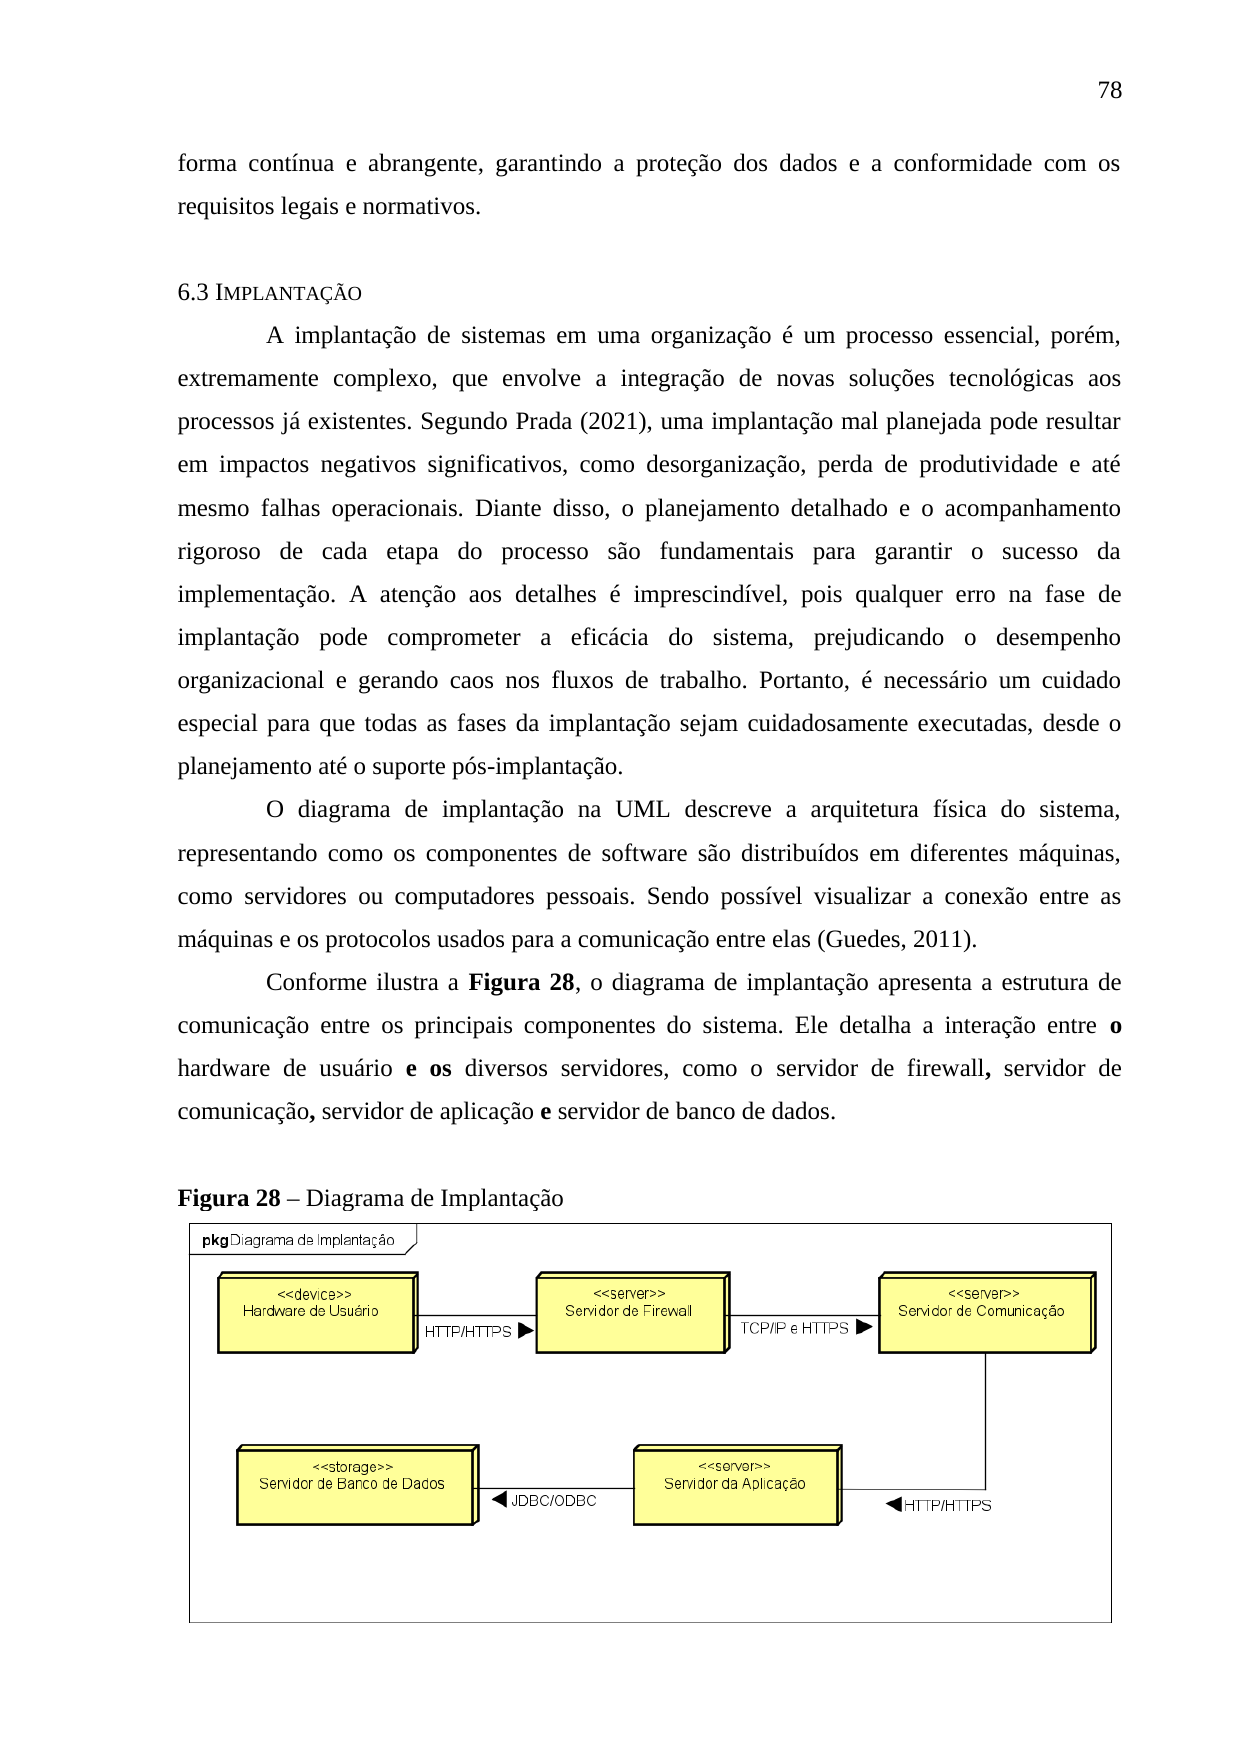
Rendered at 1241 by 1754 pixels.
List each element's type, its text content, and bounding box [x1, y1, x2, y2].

text Conforme ilustra a Figura 28, o diagrama de implantação apresenta a estrutura de comunicação entre os principais componentes do sistema. Ele detalha a interação entre o hardware de usuário e os diversos servidores, como o servidor de firewall, servidor de comunicação, servidor de aplicação e servidor de banco de dados. [177, 967, 1122, 1125]
text A implantação de sistemas em uma organização é um processo essencial, porém, extremamente complexo, que envolve a integração de novas soluções tecnológicas aos processos já existentes. Segundo Prada (2021), uma implantação mal planejada pode resultar em impactos negativos significativos, como desorganização, perda de produtividade e até mesmo falhas operacionais. Diante disso, o planejamento detalhado e o acompanhamento rigoroso de cada etapa do processo são fundamentais para garantir o sucesso da implementação. A atenção aos detalhes é imprescindível, pois qualquer erro na fase de implantação pode comprometer a eficácia do sistema, prejudicando o desempenho organizacional e gerando caos nos fluxos de trabalho. Portanto, é necessário um cuidado especial para que todas as fases da implantação sejam cuidadosamente executadas, desde o planejamento até o suporte pós-implantação. [177, 320, 1122, 780]
text Figura 28 – Diagrama de Implantação [177, 1183, 1122, 1211]
subtitle 6.3 Implantação [177, 277, 1122, 306]
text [177, 148, 1122, 219]
picture [177, 1211, 1123, 1634]
text O diagrama de implantação na UML descreve a arquitetura física do sistema, representando como os componentes de software são distribuídos em diferentes máquinas, como servidores ou computadores pessoais. Sendo possível visualizar a conexão entre as máquinas e os protocolos usados para a comunicação entre elas (Guedes, 2011). [177, 794, 1122, 953]
